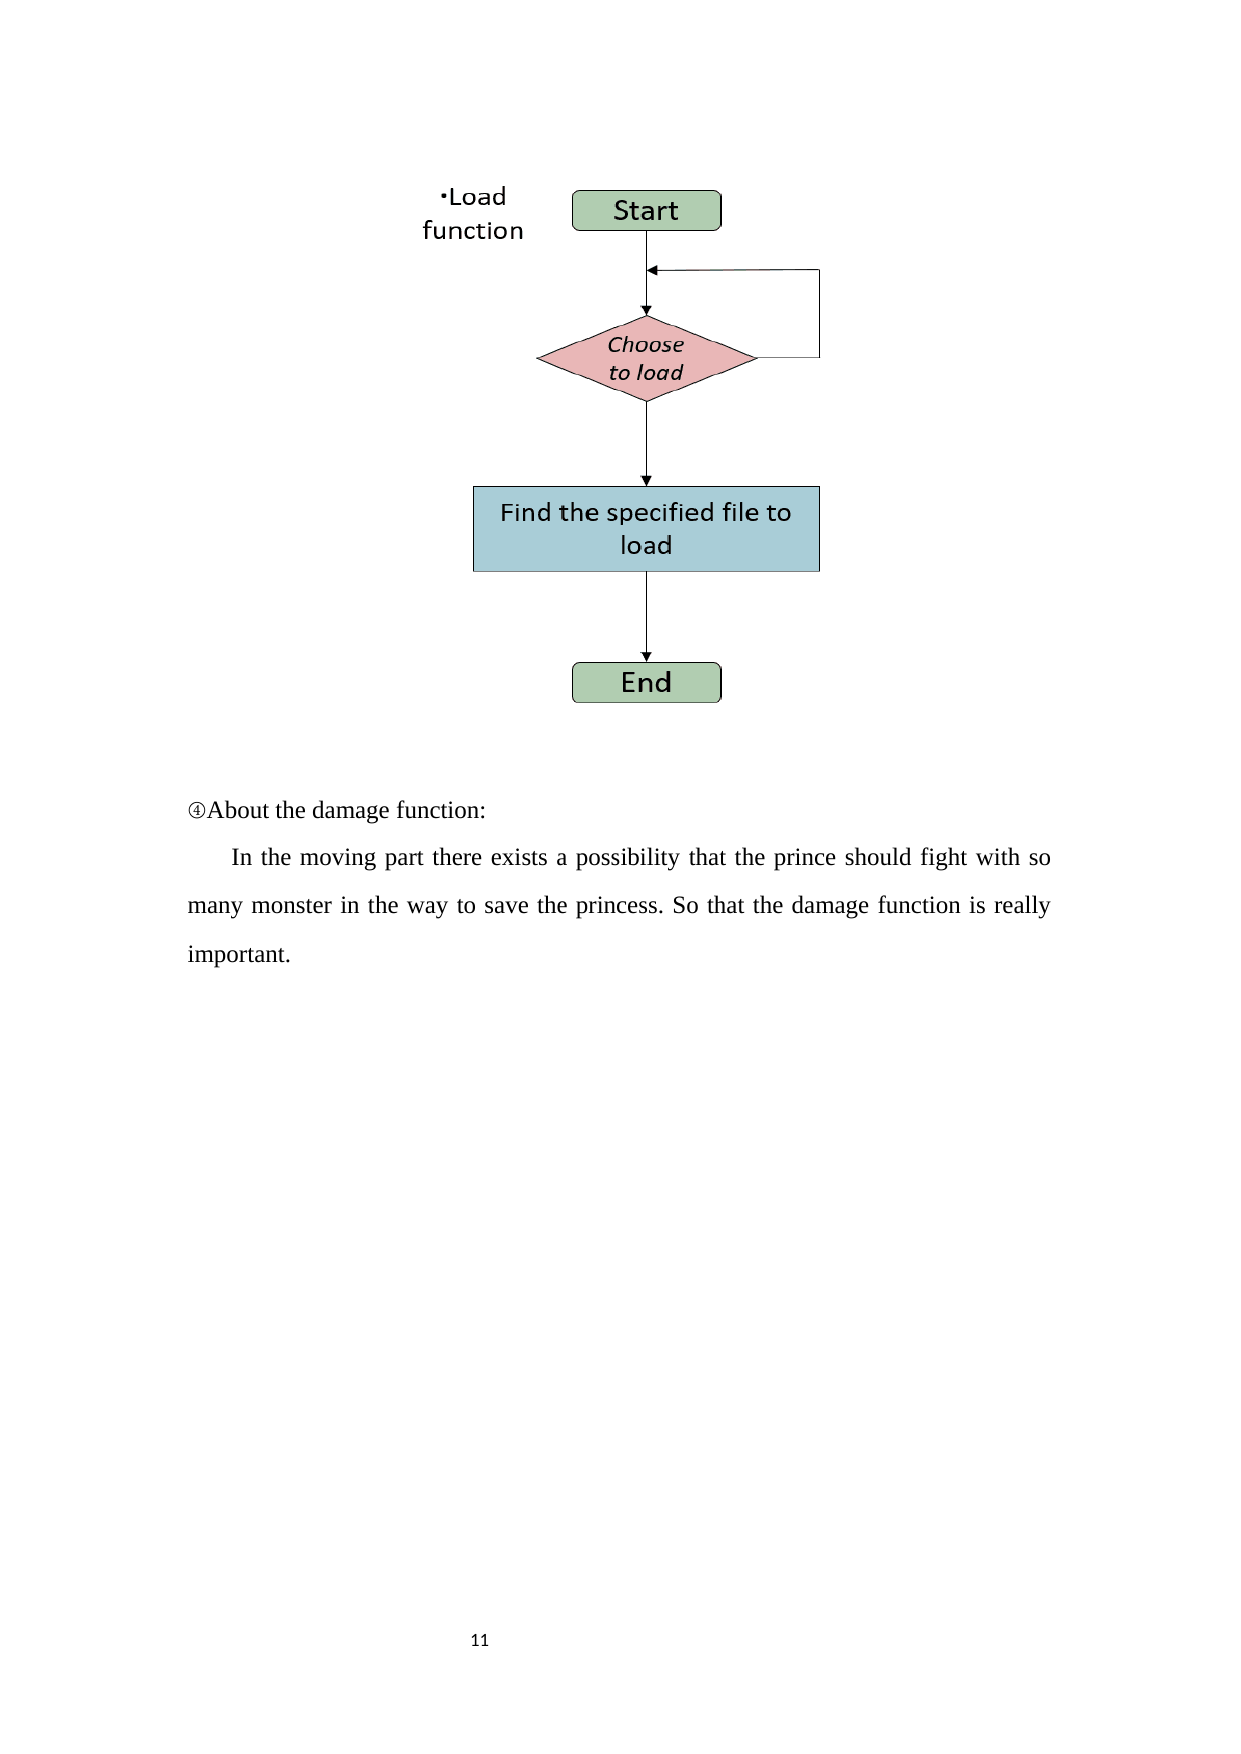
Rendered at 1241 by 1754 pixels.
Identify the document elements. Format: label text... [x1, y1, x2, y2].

picture [403, 162, 881, 752]
text In the moving part there exists a possibility that the prince should fight with so many monster in the way to save the princess. So that the damage function is really important. [187, 840, 1053, 970]
text ④About the damage function: [187, 793, 1053, 825]
